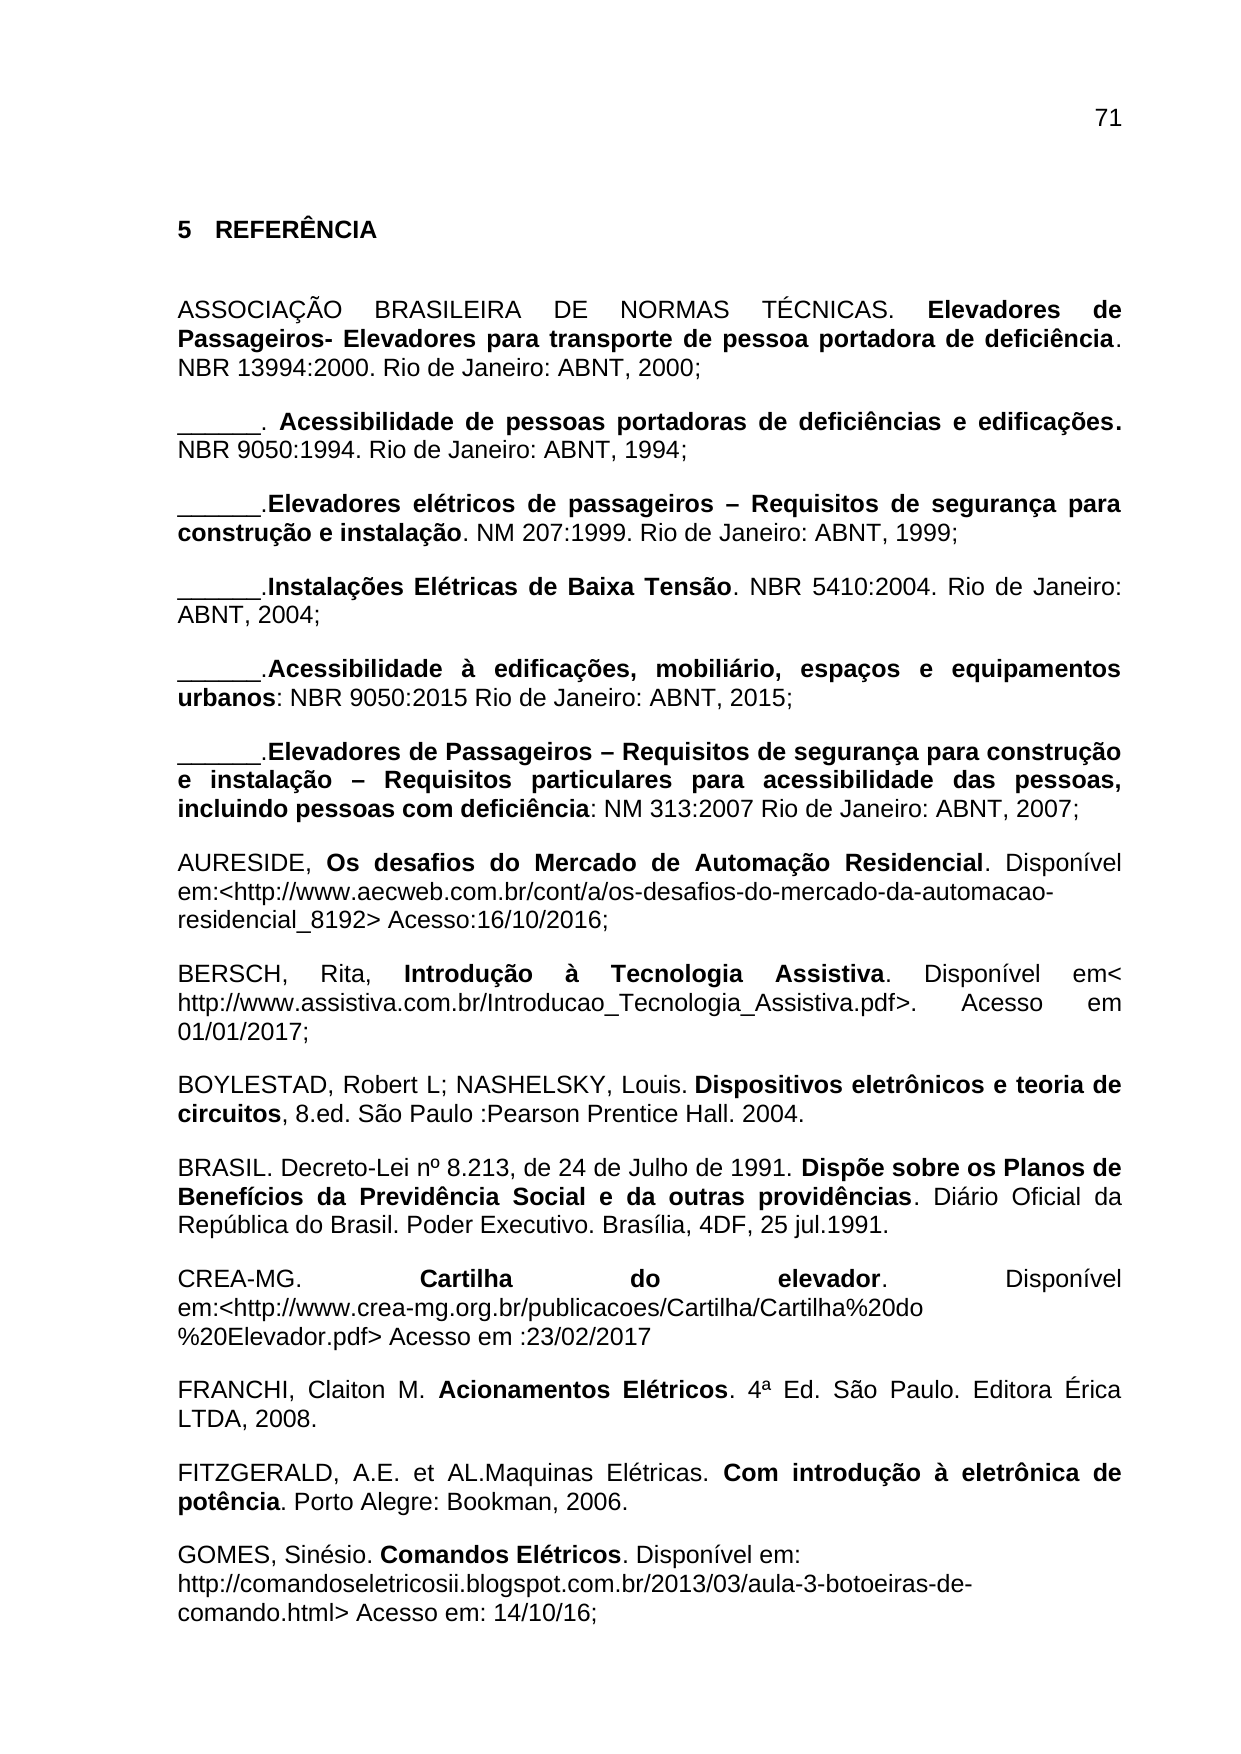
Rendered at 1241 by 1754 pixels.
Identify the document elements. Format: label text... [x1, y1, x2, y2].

text BOYLESTAD, Robert L; NASHELSKY, Louis. Dispositivos eletrônicos e teoria de circuitos, 8.ed. São Paulo :Pearson Prentice Hall. 2004. [177, 1070, 1122, 1128]
text BERSCH, Rita, Introdução à Tecnologia Assistiva. Disponível em< http://www.assistiva.com.br/Introducao_Tecnologia_Assistiva.pdf>. Acesso em 01/01/2017; [177, 959, 1122, 1045]
text AURESIDE, Os desafios do Mercado de Automação Residencial. Disponível em:<http://www.aecweb.com.br/cont/a/os-desafios-do-mercado-da-automacao-residencial_8192> Acesso:16/10/2016; [177, 848, 1122, 934]
text CREA-MG. Cartilha do elevador. Disponível em:<http://www.crea-mg.org.br/publicacoes/Cartilha/Cartilha%20do%20Elevador.pdf> Acesso em :23/02/2017 [177, 1264, 1122, 1350]
text ______.Elevadores de Passageiros – Requisitos de segurança para construção e instalação – Requisitos particulares para acessibilidade das pessoas, incluindo pessoas com deficiência: NM 313:2007 Rio de Janeiro: ABNT, 2007; [177, 737, 1122, 823]
text GOMES, Sinésio. Comandos Elétricos. Disponível em: http://comandoseletricosii.blogspot.com.br/2013/03/aula-3-botoeiras-de-comando.html> Acesso em: 14/10/16; [177, 1540, 1122, 1627]
subtitle REFERÊNCIA [177, 215, 1122, 243]
text ______.Instalações Elétricas de Baixa Tensão. NBR 5410:2004. Rio de Janeiro: ABNT, 2004; [177, 572, 1122, 629]
text BRASIL. Decreto-Lei nº 8.213, de 24 de Julho de 1991. Dispõe sobre os Planos de Benefícios da Previdência Social e da outras providências. Diário Oficial da República do Brasil. Poder Executivo. Brasília, 4DF, 25 jul.1991. [177, 1153, 1122, 1239]
text FRANCHI, Claiton M. Acionamentos Elétricos. 4ª Ed. São Paulo. Editora Érica LTDA, 2008. [177, 1375, 1122, 1433]
text ASSOCIAÇÃO BRASILEIRA DE NORMAS TÉCNICAS. Elevadores de Passageiros- Elevadores para transporte de pessoa portadora de deficiência. NBR 13994:2000. Rio de Janeiro: ABNT, 2000; [177, 295, 1122, 382]
text ______. Acessibilidade de pessoas portadoras de deficiências e edificações. NBR 9050:1994. Rio de Janeiro: ABNT, 1994; [177, 407, 1122, 464]
text ______.Acessibilidade à edificações, mobiliário, espaços e equipamentos urbanos: NBR 9050:2015 Rio de Janeiro: ABNT, 2015; [177, 654, 1122, 712]
text FITZGERALD, A.E. et AL.Maquinas Elétricas. Com introdução à eletrônica de potência. Porto Alegre: Bookman, 2006. [177, 1458, 1122, 1515]
text ______.Elevadores elétricos de passageiros – Requisitos de segurança para construção e instalação. NM 207:1999. Rio de Janeiro: ABNT, 1999; [177, 489, 1122, 547]
